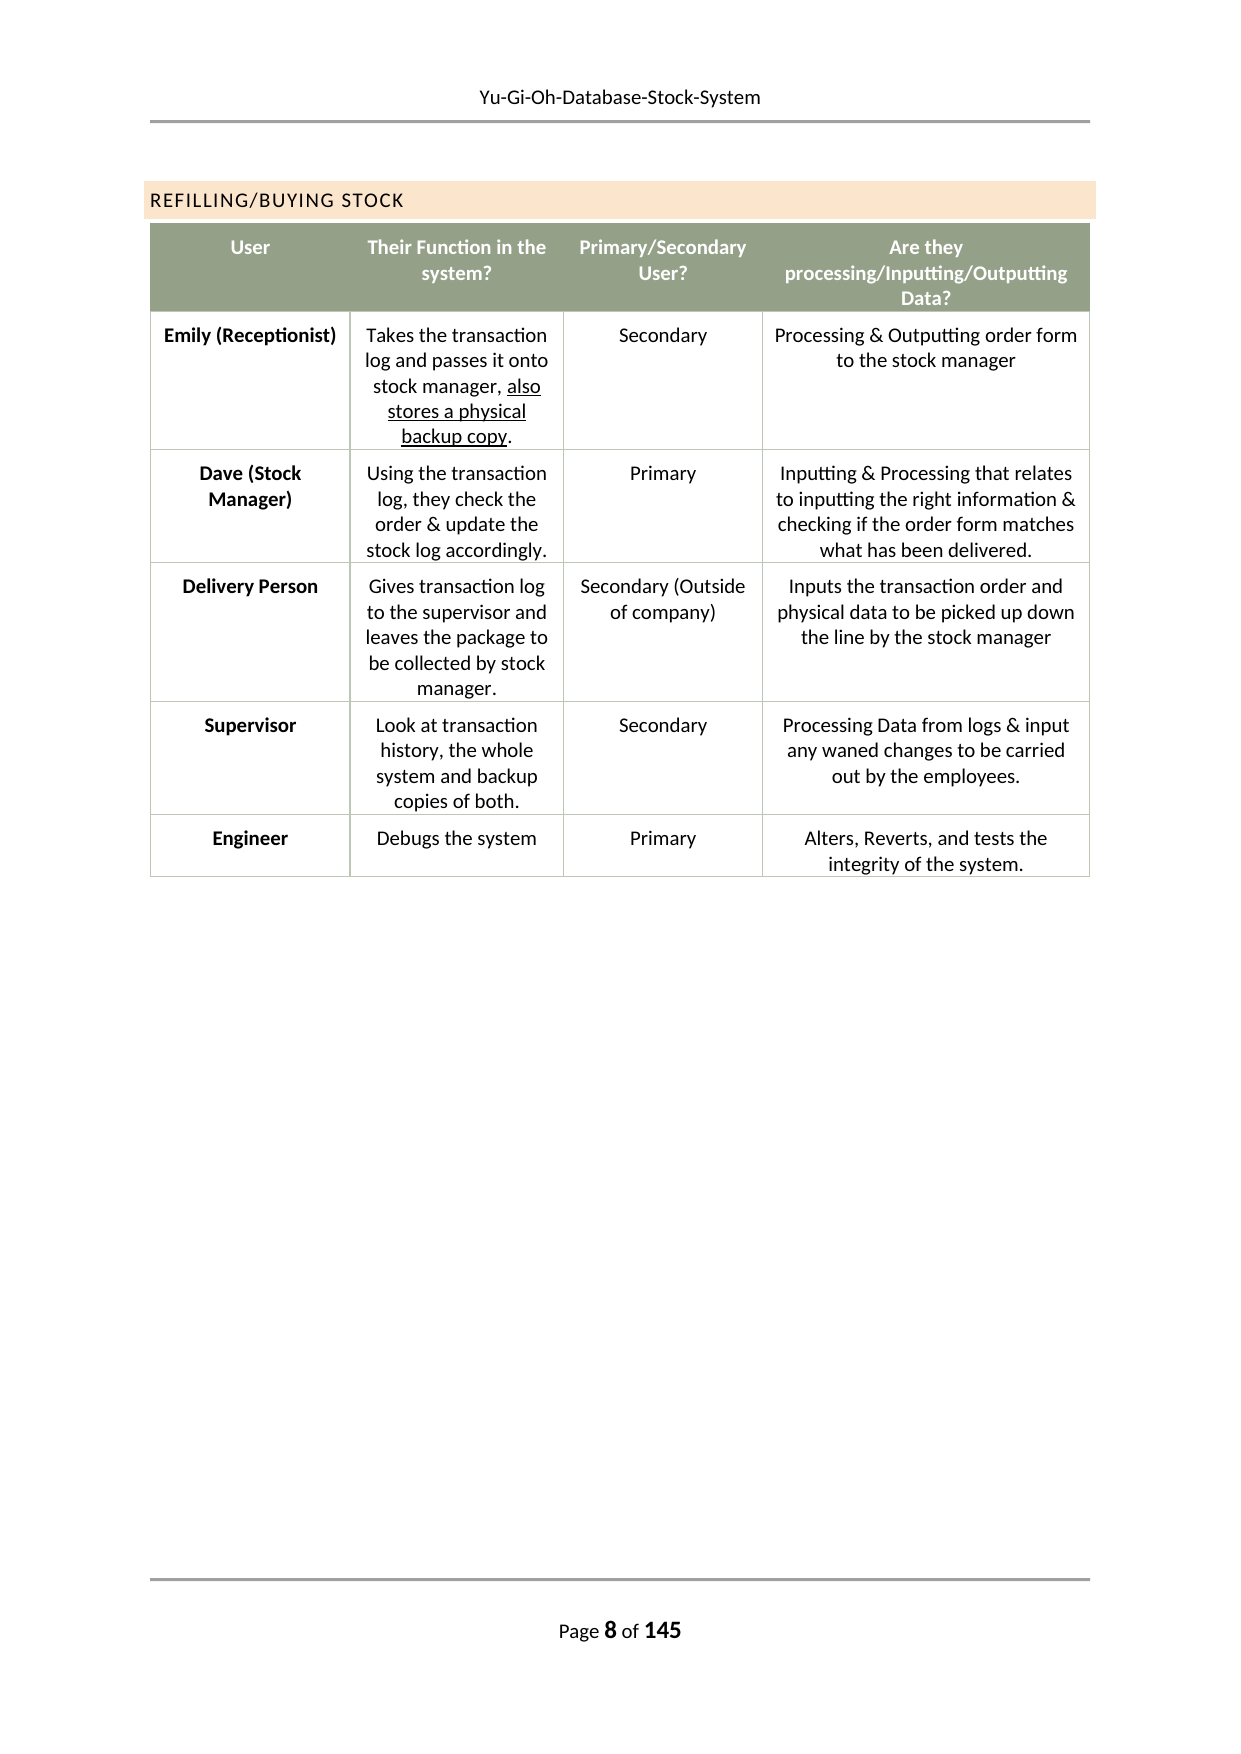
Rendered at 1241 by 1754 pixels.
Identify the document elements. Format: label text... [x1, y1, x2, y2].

table_cell Secondary [564, 312, 762, 449]
table_header Their Function in the system? [351, 224, 563, 311]
table_cell Inputs the transaction order and physical data to be picked up down the line by the stock manager [763, 563, 1089, 701]
table_cell Emily (Receptionist) [151, 312, 349, 449]
table_cell Processing Data from logs & input any waned changes to be carried out by the employees. [763, 702, 1089, 814]
table_cell Inputting & Processing that relates to inputting the right information & checking if the order form matches what has been delivered. [763, 450, 1089, 562]
table_header User [151, 224, 349, 311]
table_cell Alters, Reverts, and tests the integrity of the system. [763, 815, 1089, 876]
table_header Are they processing/Inputting/Outputting Data? [763, 224, 1089, 311]
table_cell Supervisor [151, 702, 349, 814]
table_cell Primary [564, 815, 762, 876]
table_cell Dave (Stock Manager) [151, 450, 349, 562]
table_cell Using the transaction log, they check the order & update the stock log accordingly. [351, 450, 563, 562]
table_cell Delivery Person [151, 563, 349, 701]
subtitle Refilling/Buying stock [150, 188, 1090, 213]
table_cell Look at transaction history, the whole system and backup copies of both. [351, 702, 563, 814]
table_cell Debugs the system [351, 815, 563, 876]
table_cell Processing & Outputting order form to the stock manager [763, 312, 1089, 449]
table_cell Primary [564, 450, 762, 562]
table_cell Takes the transaction log and passes it onto stock manager, also stores a physical backup copy. [351, 312, 563, 449]
table_cell Secondary (Outside of company) [564, 563, 762, 701]
table_cell Secondary [564, 702, 762, 814]
table_header Primary/Secondary User? [564, 224, 762, 311]
table_cell Engineer [151, 815, 349, 876]
table_cell Gives transaction log to the supervisor and leaves the package to be collected by stock manager. [351, 563, 563, 701]
